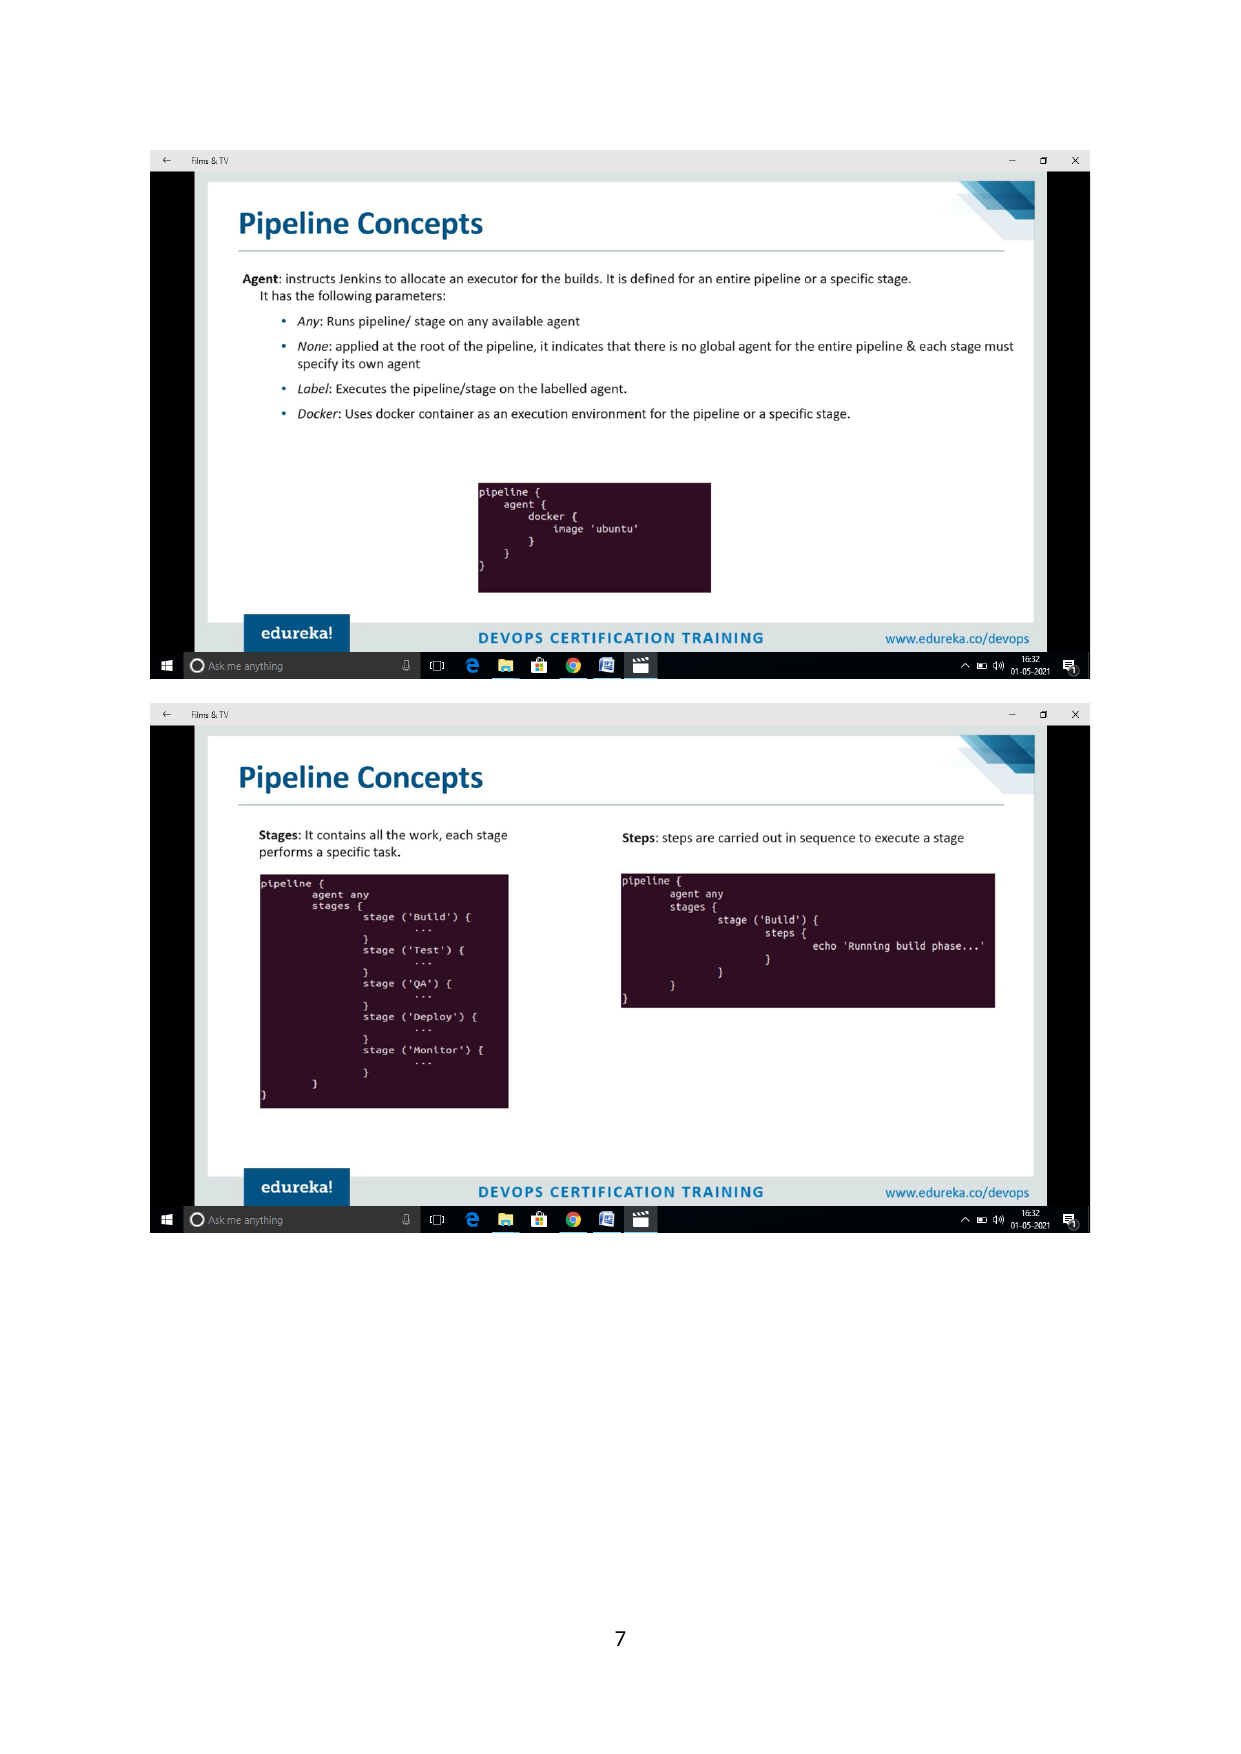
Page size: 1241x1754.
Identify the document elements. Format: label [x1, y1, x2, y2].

picture [150, 703, 1091, 1233]
picture [150, 150, 1091, 679]
